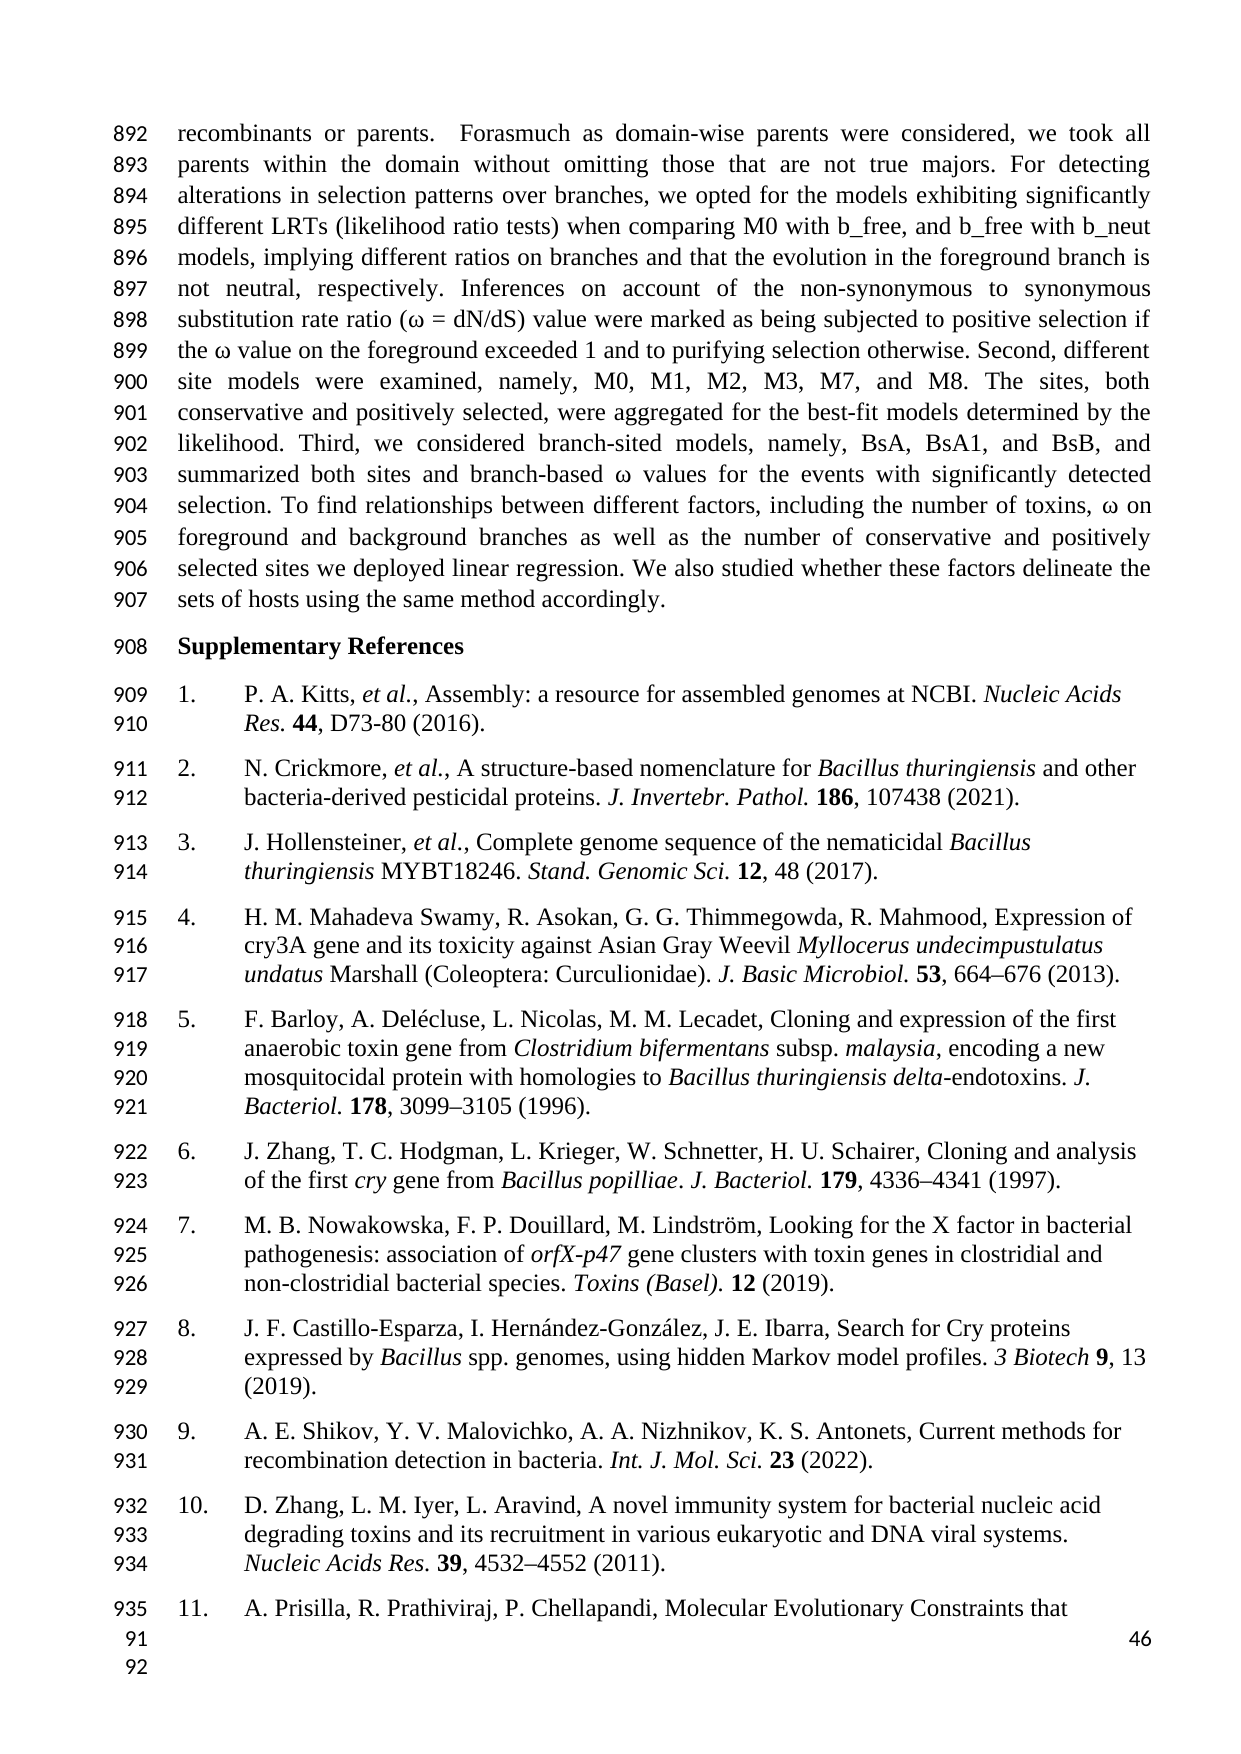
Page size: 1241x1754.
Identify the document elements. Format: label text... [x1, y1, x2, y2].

text 7. M. B. Nowakowska, F. P. Douillard, M. Lindström, Looking for the X factor in bacterial pathogenesis: association of orfX-p47 gene clusters with toxin genes in clostridial and non-clostridial bacterial species. Toxins (Basel). 12 (2019). [177, 1210, 1152, 1297]
text 9. A. E. Shikov, Y. V. Malovichko, A. A. Nizhnikov, K. S. Antonets, Current methods for recombination detection in bacteria. Int. J. Mol. Sci. 23 (2022). [177, 1416, 1152, 1474]
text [177, 1593, 1152, 1622]
text 6. J. Zhang, T. C. Hodgman, L. Krieger, W. Schnetter, H. U. Schairer, Cloning and analysis of the first cry gene from Bacillus popilliae. J. Bacteriol. 179, 4336–4341 (1997). [177, 1136, 1152, 1194]
text 5. F. Barloy, A. Delécluse, L. Nicolas, M. M. Lecadet, Cloning and expression of the first anaerobic toxin gene from Clostridium bifermentans subsp. malaysia, encoding a new mosquitocidal protein with homologies to Bacillus thuringiensis delta-endotoxins. J. Bacteriol. 178, 3099–3105 (1996). [177, 1004, 1152, 1119]
text 4. H. M. Mahadeva Swamy, R. Asokan, G. G. Thimmegowda, R. Mahmood, Expression of cry3A gene and its toxicity against Asian Gray Weevil Myllocerus undecimpustulatus undatus Marshall (Coleoptera: Curculionidae). J. Basic Microbiol. 53, 664–676 (2013). [177, 902, 1152, 988]
text 10. D. Zhang, L. M. Iyer, L. Aravind, A novel immunity system for bacterial nucleic acid degrading toxins and its recruitment in various eukaryotic and DNA viral systems. Nucleic Acids Res. 39, 4532–4552 (2011). [177, 1490, 1152, 1577]
text 1. P. A. Kitts, et al., Assembly: a resource for assembled genomes at NCBI. Nucleic Acids Res. 44, D73-80 (2016). [177, 679, 1152, 737]
text 8. J. F. Castillo-Esparza, I. Hernández-González, J. E. Ibarra, Search for Cry proteins expressed by Bacillus spp. genomes, using hidden Markov model profiles. 3 Biotech 9, 13 (2019). [177, 1313, 1152, 1399]
text 2. N. Crickmore, et al., A structure-based nomenclature for Bacillus thuringiensis and other bacteria-derived pesticidal proteins. J. Invertebr. Pathol. 186, 107438 (2021). [177, 753, 1152, 811]
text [177, 118, 1152, 612]
text 3. J. Hollensteiner, et al., Complete genome sequence of the nematicidal Bacillus thuringiensis MYBT18246. Stand. Genomic Sci. 12, 48 (2017). [177, 827, 1152, 885]
text Supplementary References [177, 631, 1152, 660]
